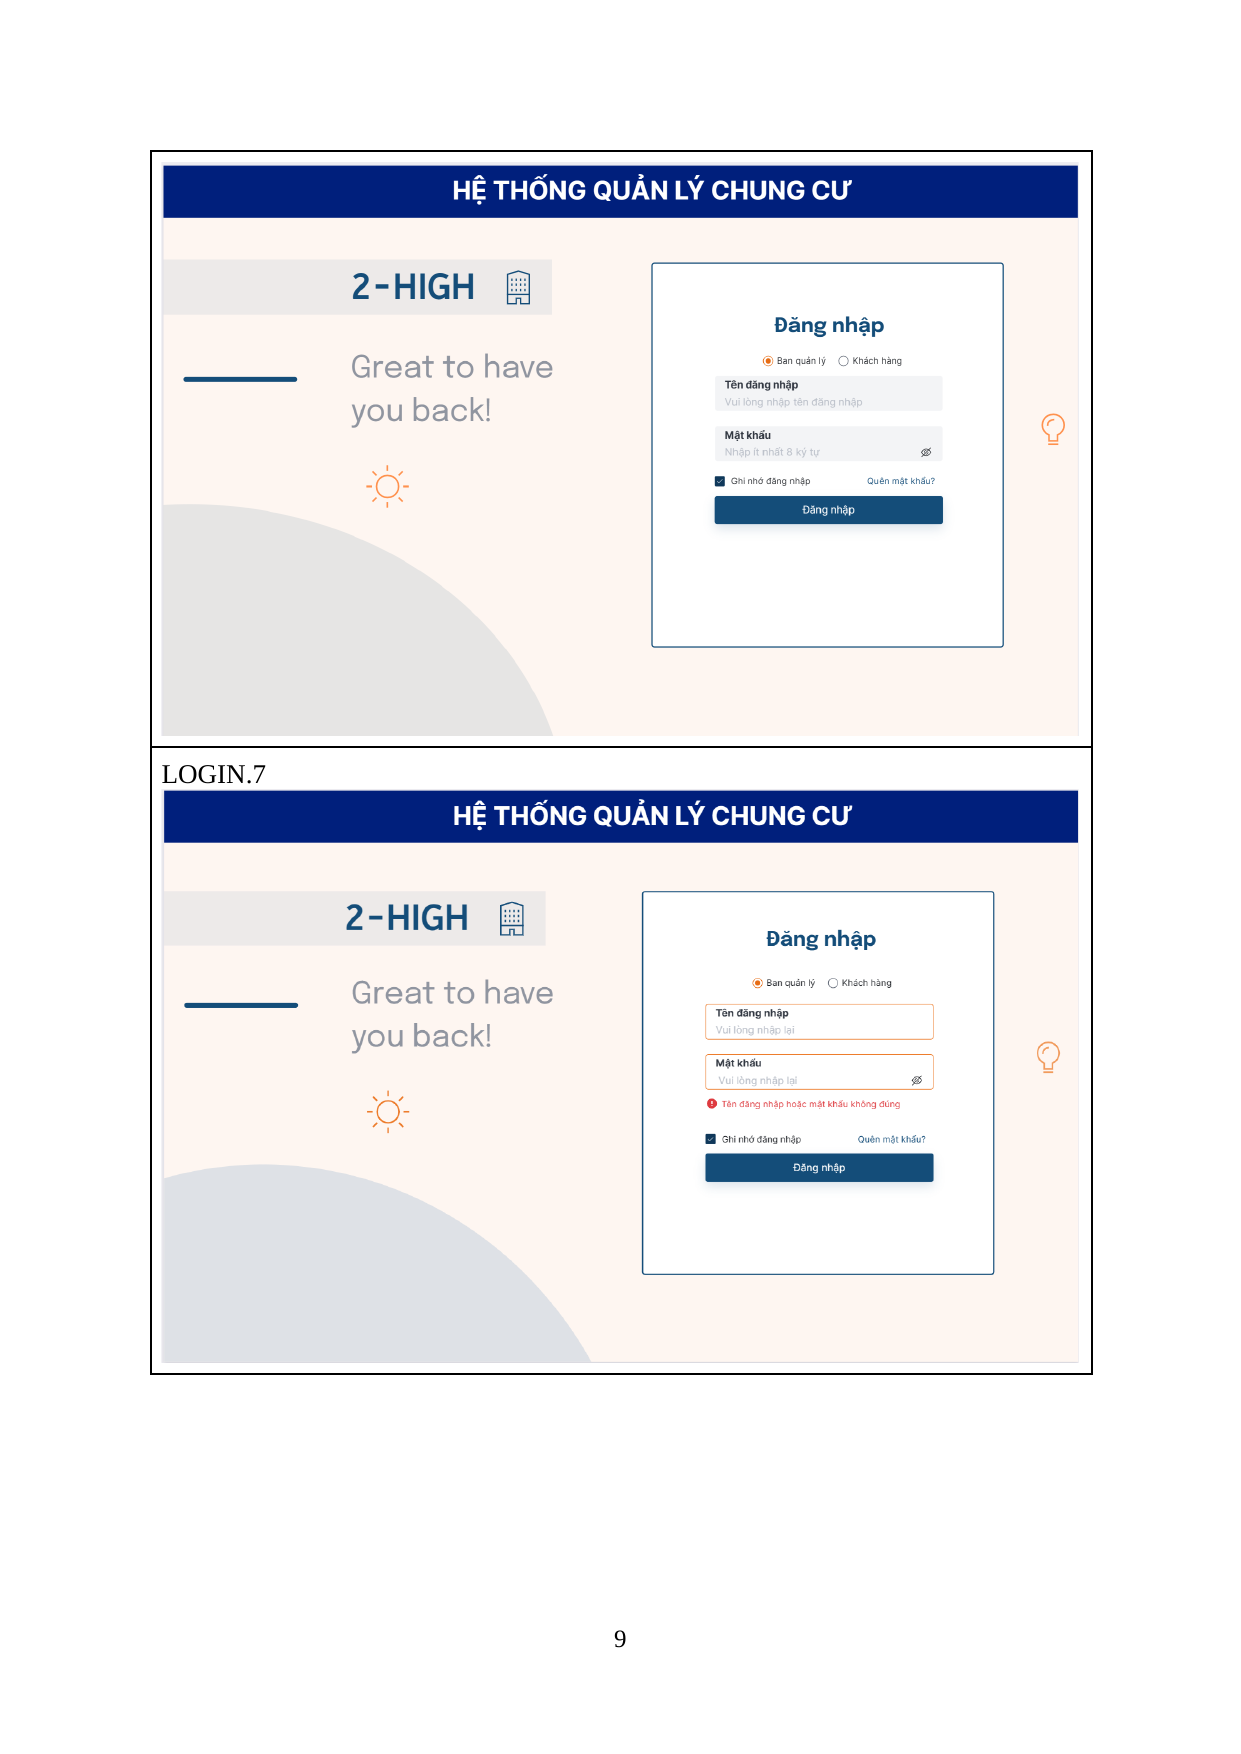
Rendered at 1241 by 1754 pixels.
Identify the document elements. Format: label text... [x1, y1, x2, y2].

picture [161, 162, 1079, 736]
table_cell LOGIN.7 [152, 748, 1091, 1373]
picture [161, 789, 1079, 1363]
table_cell LOGIN.6 [152, 152, 1091, 746]
